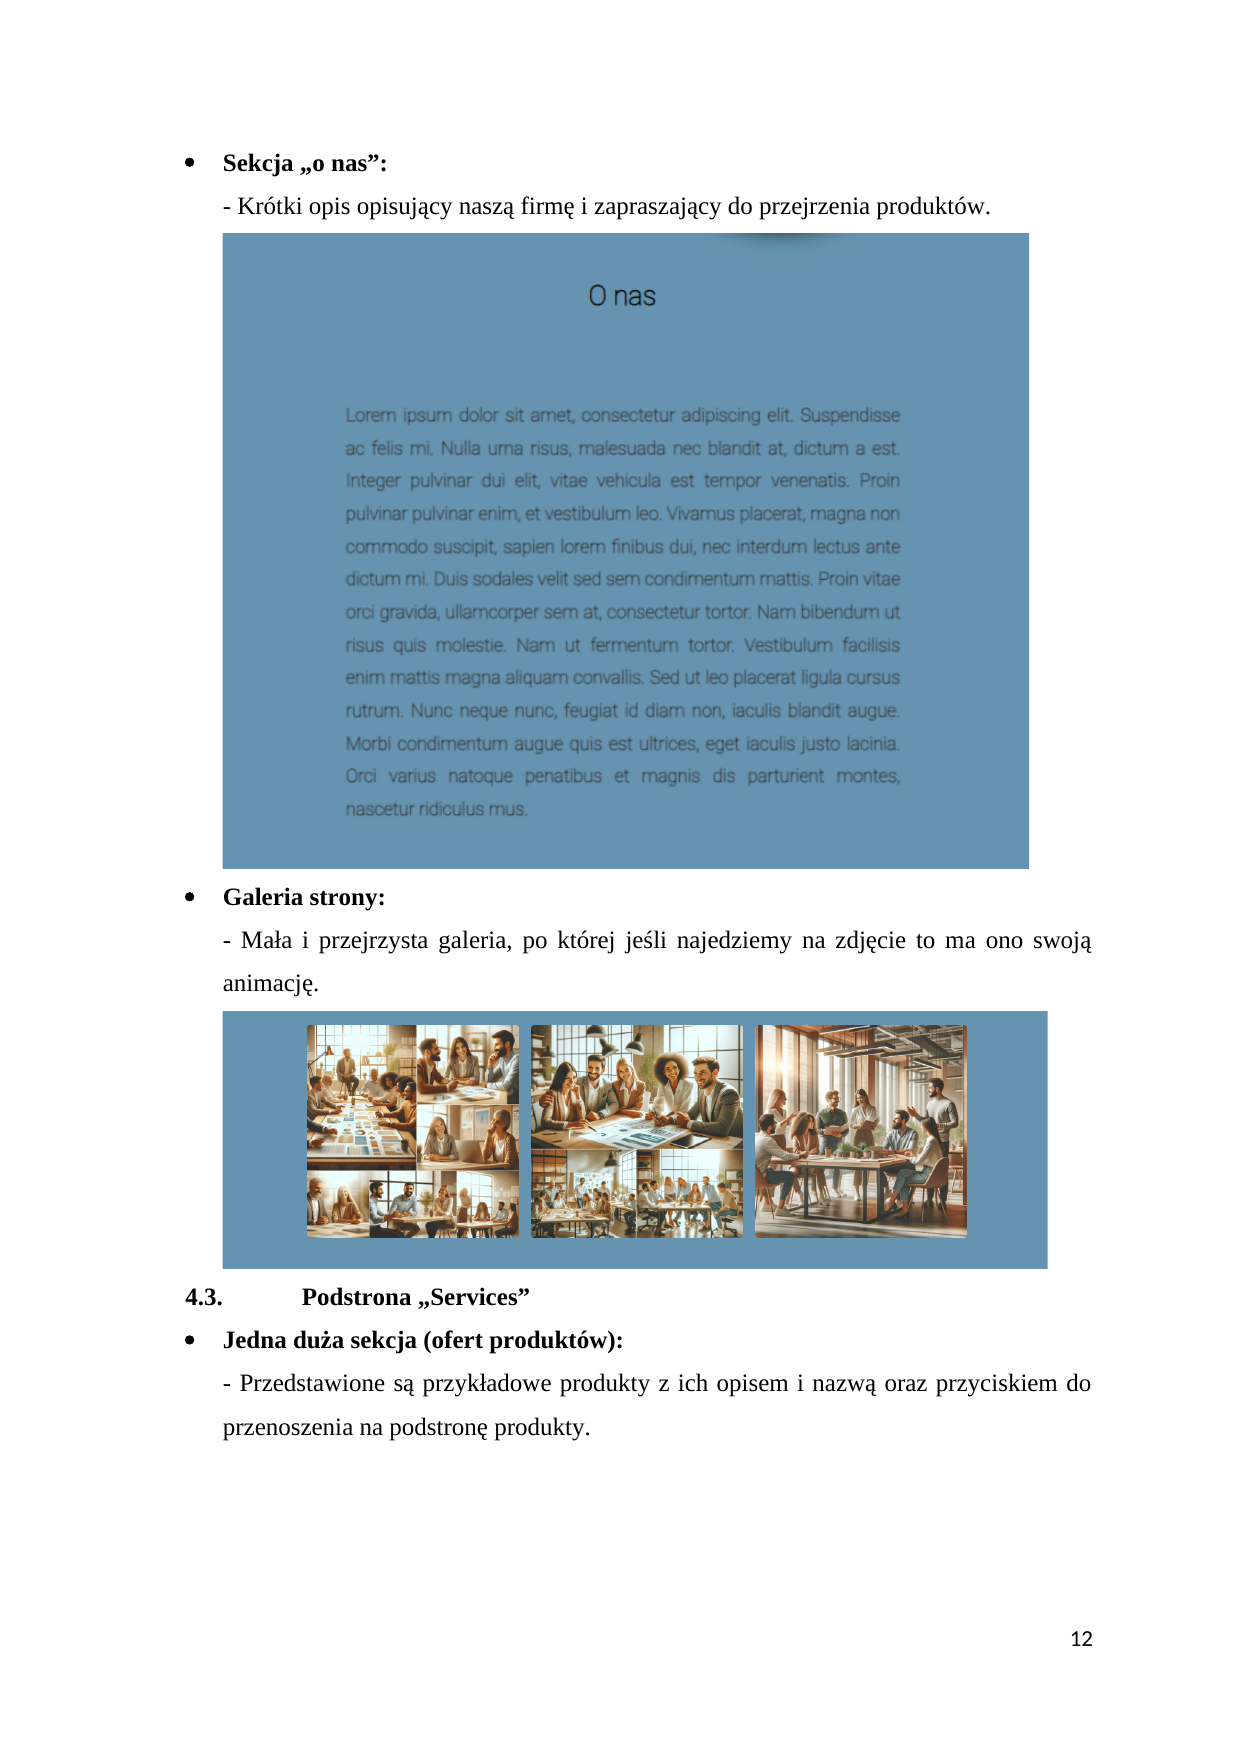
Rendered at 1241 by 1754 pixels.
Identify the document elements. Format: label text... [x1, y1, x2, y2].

list - Mała i przejrzysta galeria, po której jeśli najedziemy na zdjęcie to ma ono swoją animację. [223, 925, 1093, 997]
list Galeria strony: [185, 882, 1093, 911]
list - Przedstawione są przykładowe produkty z ich opisem i nazwą oraz przyciskiem do przenoszenia na podstronę produkty. [223, 1368, 1093, 1440]
picture [222, 233, 1030, 869]
list Podstrona „Services” [185, 1282, 1093, 1311]
list Jedna duża sekcja (ofert produktów): [185, 1325, 1093, 1354]
list Sekcja „o nas”: [185, 148, 1093, 176]
picture [222, 1011, 1048, 1269]
list - Krótki opis opisujący naszą firmę i zapraszający do przejrzenia produktów. [223, 191, 1093, 219]
